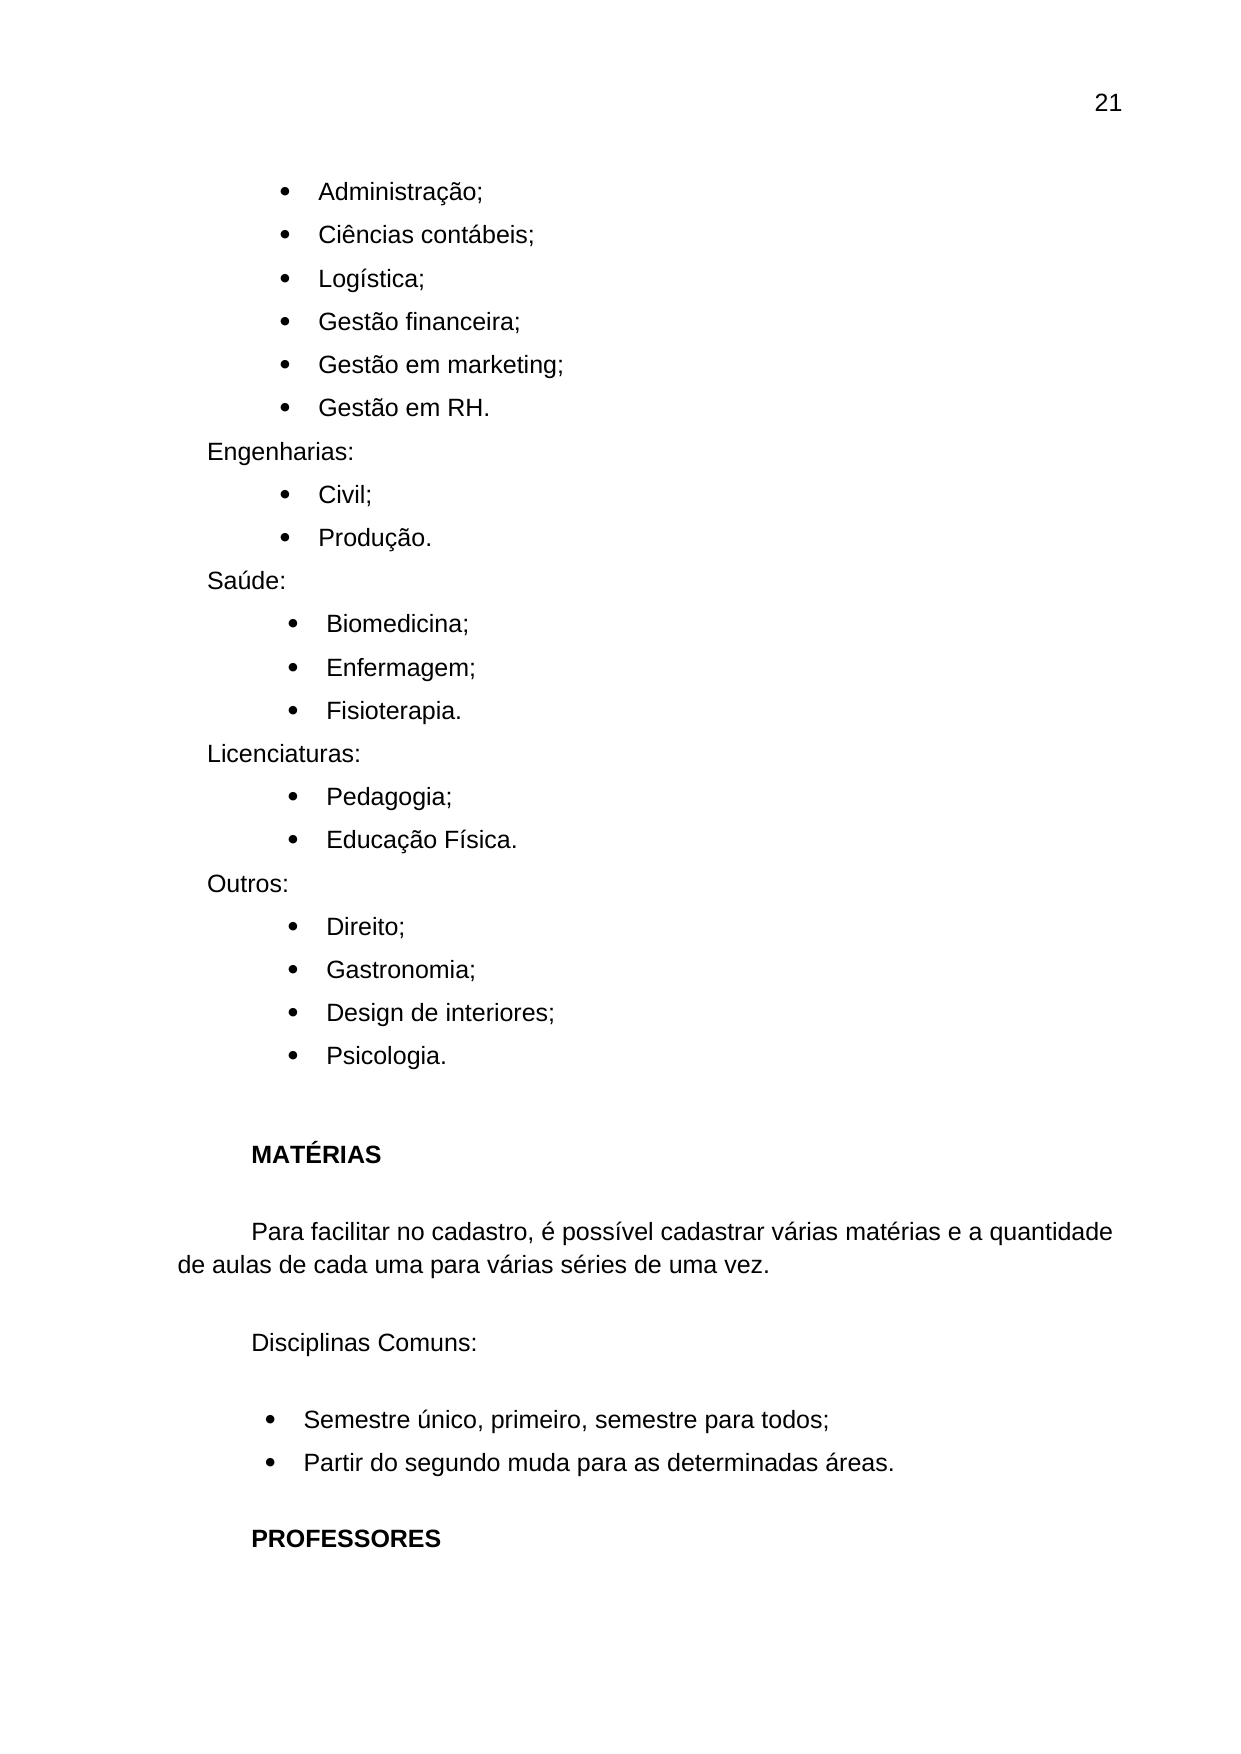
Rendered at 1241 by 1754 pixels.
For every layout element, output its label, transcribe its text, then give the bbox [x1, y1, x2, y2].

text MATÉRIAS [177, 1140, 1122, 1169]
text Licenciaturas: [207, 739, 1122, 768]
text Para facilitar no cadastro, é possível cadastrar várias matérias e a quantidade de aulas de cada uma para várias séries de uma vez. [177, 1217, 1122, 1278]
text Disciplinas Comuns: [177, 1328, 1122, 1357]
text Outros: [207, 868, 1122, 897]
list Produção. [281, 523, 1122, 552]
list Ciências contábeis; [281, 220, 1122, 249]
text Engenharias: [207, 437, 1122, 465]
list Civil; [281, 480, 1122, 508]
list Enfermagem; [288, 652, 1122, 681]
list Psicologia. [288, 1041, 1122, 1070]
list Gestão financeira; [281, 307, 1122, 336]
text Saúde: [207, 566, 1122, 595]
list Fisioterapia. [288, 696, 1122, 724]
list Design de interiores; [288, 998, 1122, 1027]
list Gestão em marketing; [281, 350, 1122, 379]
list Educação Física. [288, 825, 1122, 854]
list Gastronomia; [288, 955, 1122, 984]
list Logística; [281, 264, 1122, 292]
list Gestão em RH. [281, 393, 1122, 422]
list Partir do segundo muda para as determinadas áreas. [266, 1448, 1122, 1477]
list Semestre único, primeiro, semestre para todos; [266, 1405, 1122, 1433]
list Administração; [281, 177, 1122, 206]
list Pedagogia; [288, 782, 1122, 811]
text PROFESSORES [177, 1524, 1122, 1553]
list Biomedicina; [288, 609, 1122, 638]
list Direito; [288, 912, 1122, 941]
